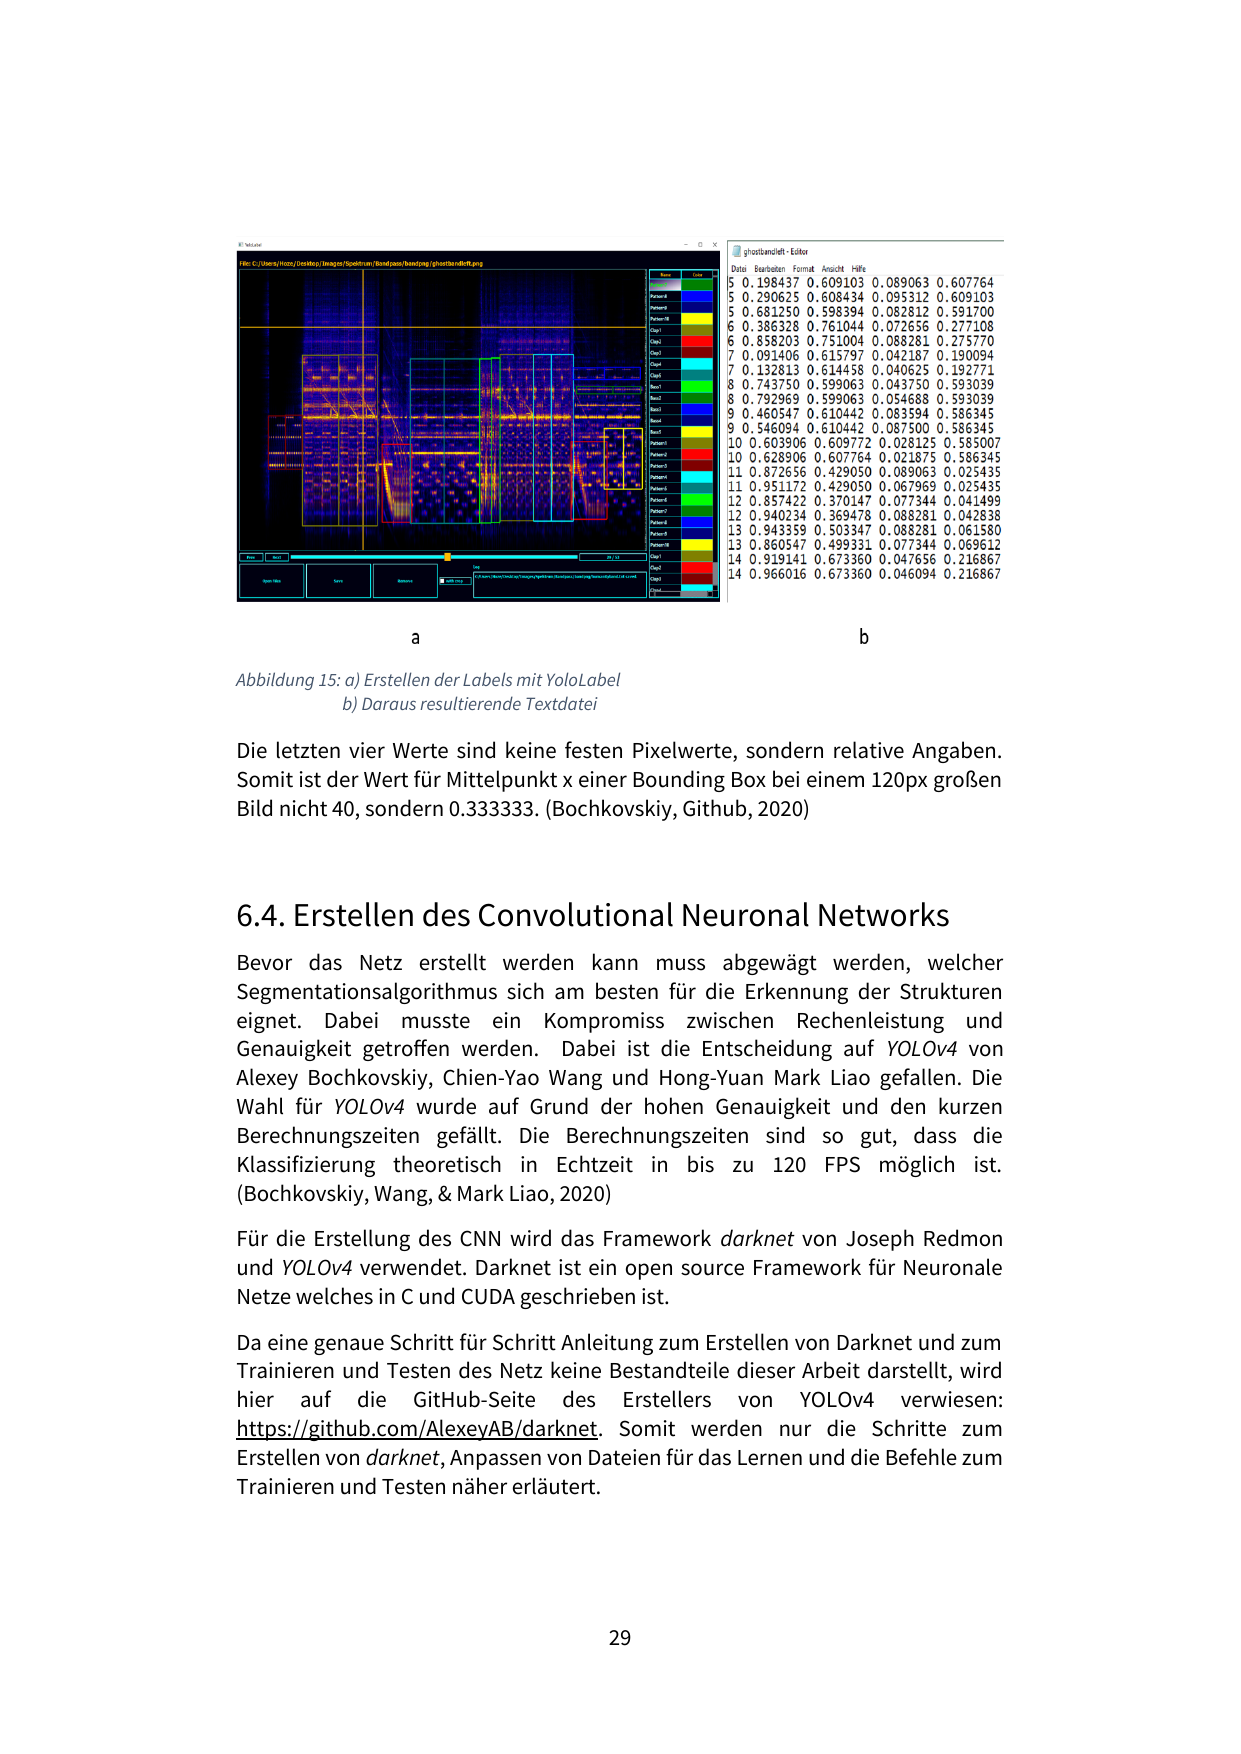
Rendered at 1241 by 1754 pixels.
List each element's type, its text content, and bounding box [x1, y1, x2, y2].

text Bevor das Netz erstellt werden kann muss abgewägt werden, welcher Segmentationsalgorithmus sich am besten für die Erkennung der Strukturen eignet. Dabei musste ein Kompromiss zwischen Rechenleistung und Genauigkeit getroffen werden. Dabei ist die Entscheidung auf YOLOv4 von Alexey Bochkovskiy, Chien-Yao Wang und Hong-Yuan Mark Liao gefallen. Die Wahl für YOLOv4 wurde auf Grund der hohen Genauigkeit und den kurzen Berechnungszeiten gefällt. Die Berechnungszeiten sind so gut, dass die Klassifizierung theoretisch in Echtzeit in bis zu 120 FPS möglich ist. [236, 948, 1004, 1207]
text Die letzten vier Werte sind keine festen Pixelwerte, sondern relative Angaben. Somit ist der Wert für Mittelpunkt x einer Bounding Box bei einem 120px großen Bild nicht 40, sondern 0.333333. [236, 736, 1004, 823]
text Da eine genaue Schritt für Schritt Anleitung zum Erstellen von Darknet und zum Trainieren und Testen des Netz keine Bestandteile dieser Arbeit darstellt, wird hier auf die GitHub-Seite des Erstellers von YOLOv4 verwiesen: https://github.com/AlexeyAB/darknet. Somit werden nur die Schritte zum Erstellen von darknet, Anpassen von Dateien für das Lernen und die Befehle zum Trainieren und Testen näher erläutert. [236, 1327, 1004, 1500]
picture [236, 236, 1004, 652]
text Für die Erstellung des CNN wird das Framework darknet von Joseph Redmon und YOLOv4 verwendet. Darknet ist ein open source Framework für Neuronale Netze welches in C und CUDA geschrieben ist. [236, 1224, 1004, 1311]
subtitle 6.4. Erstellen des Convolutional Neuronal Networks [236, 893, 1004, 935]
